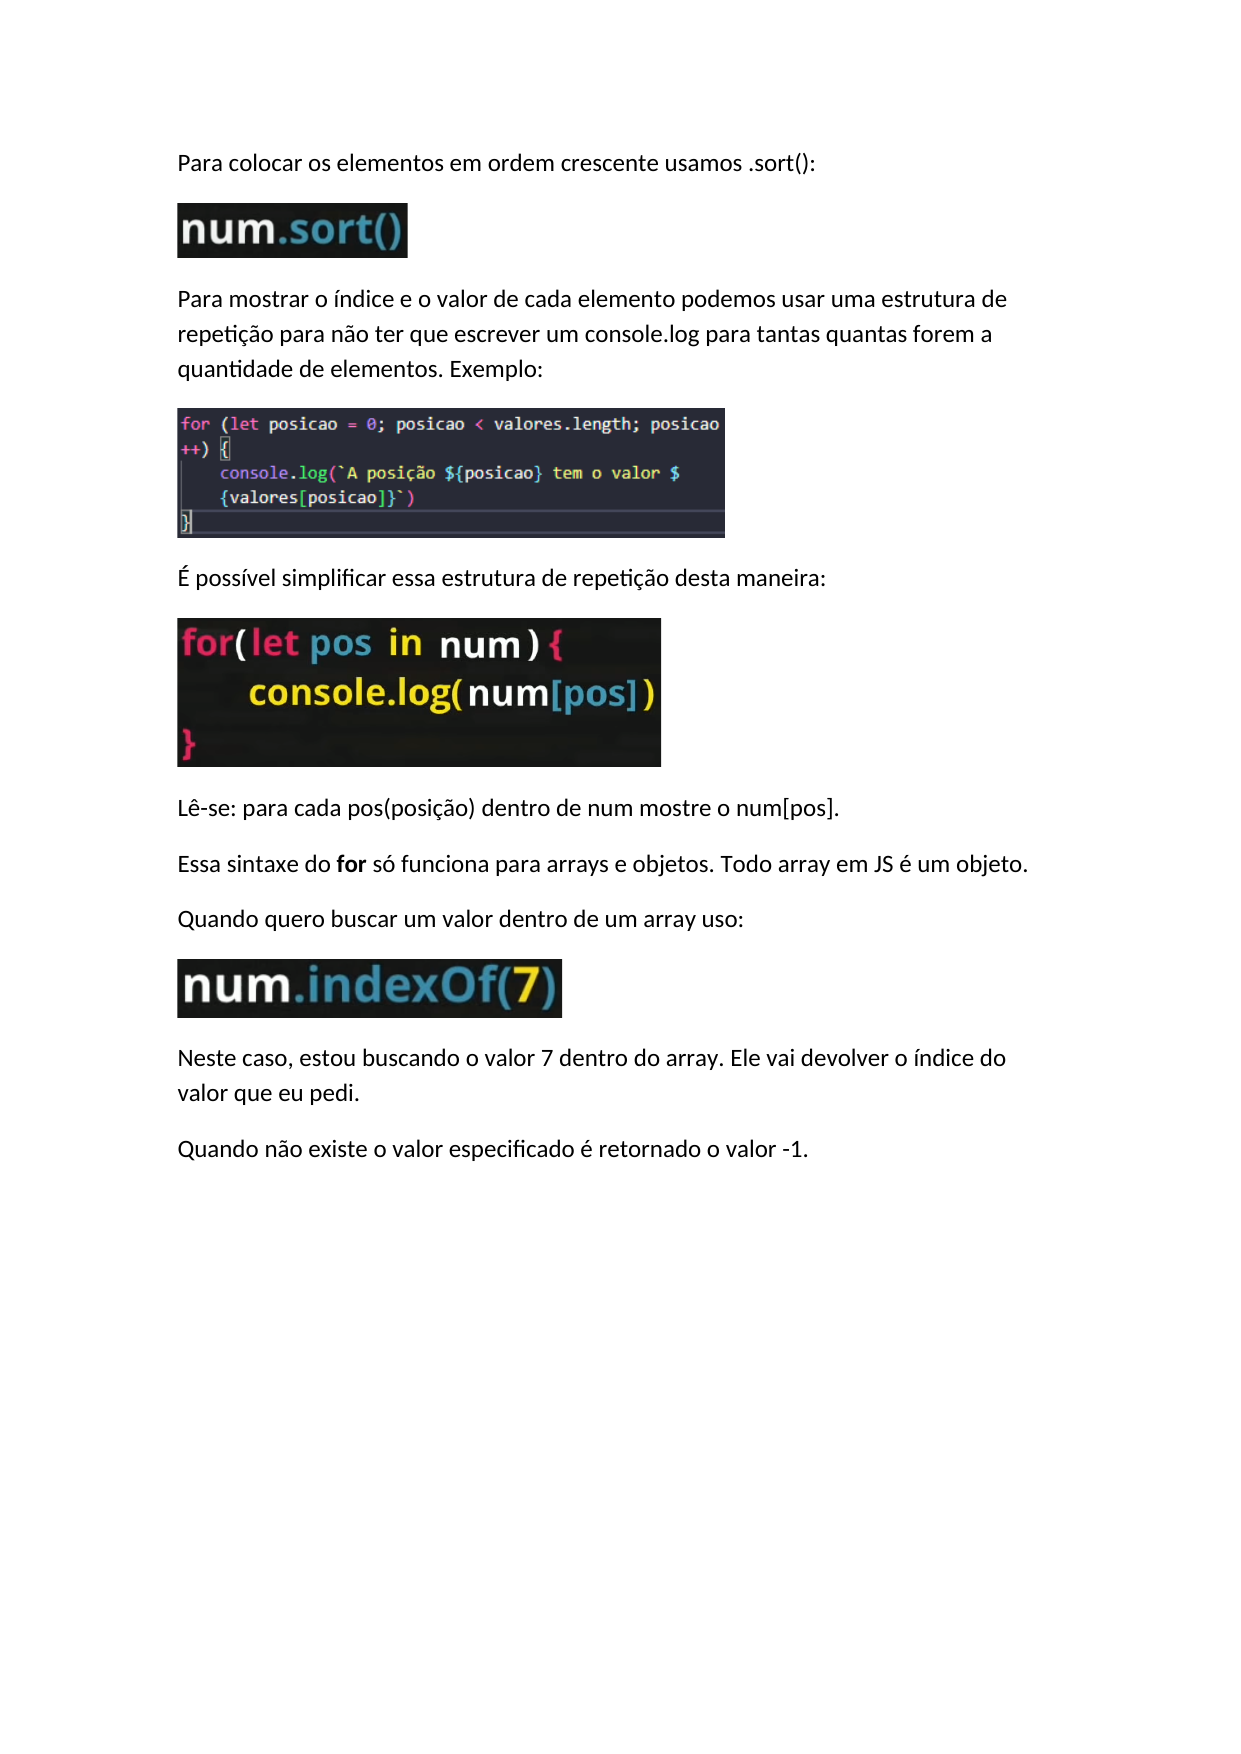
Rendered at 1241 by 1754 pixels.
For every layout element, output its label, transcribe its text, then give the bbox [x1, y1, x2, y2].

text É possível simplificar essa estrutura de repetição desta maneira: [177, 562, 1063, 593]
text Para colocar os elementos em ordem crescente usamos .sort(): [177, 148, 1063, 178]
picture [177, 203, 408, 258]
text Para mostrar o índice e o valor de cada elemento podemos usar uma estrutura de repetição para não ter que escrever um console.log para tantas quantas forem a quantidade de elementos. Exemplo: [177, 283, 1063, 383]
picture [177, 959, 563, 1018]
text Lê-se: para cada pos(posição) dentro de num mostre o num[pos]. [177, 792, 1063, 822]
picture [177, 618, 662, 767]
text Quando quero buscar um valor dentro de um array uso: [177, 903, 1063, 934]
text Quando não existe o valor especificado é retornado o valor -1. [177, 1133, 1063, 1164]
text Neste caso, estou buscando o valor 7 dentro do array. Ele vai devolver o índice do valor que eu pedi. [177, 1042, 1063, 1108]
picture [177, 408, 725, 538]
text Essa sintaxe do for só funciona para arrays e objetos. Todo array em JS é um objeto. [177, 848, 1063, 878]
